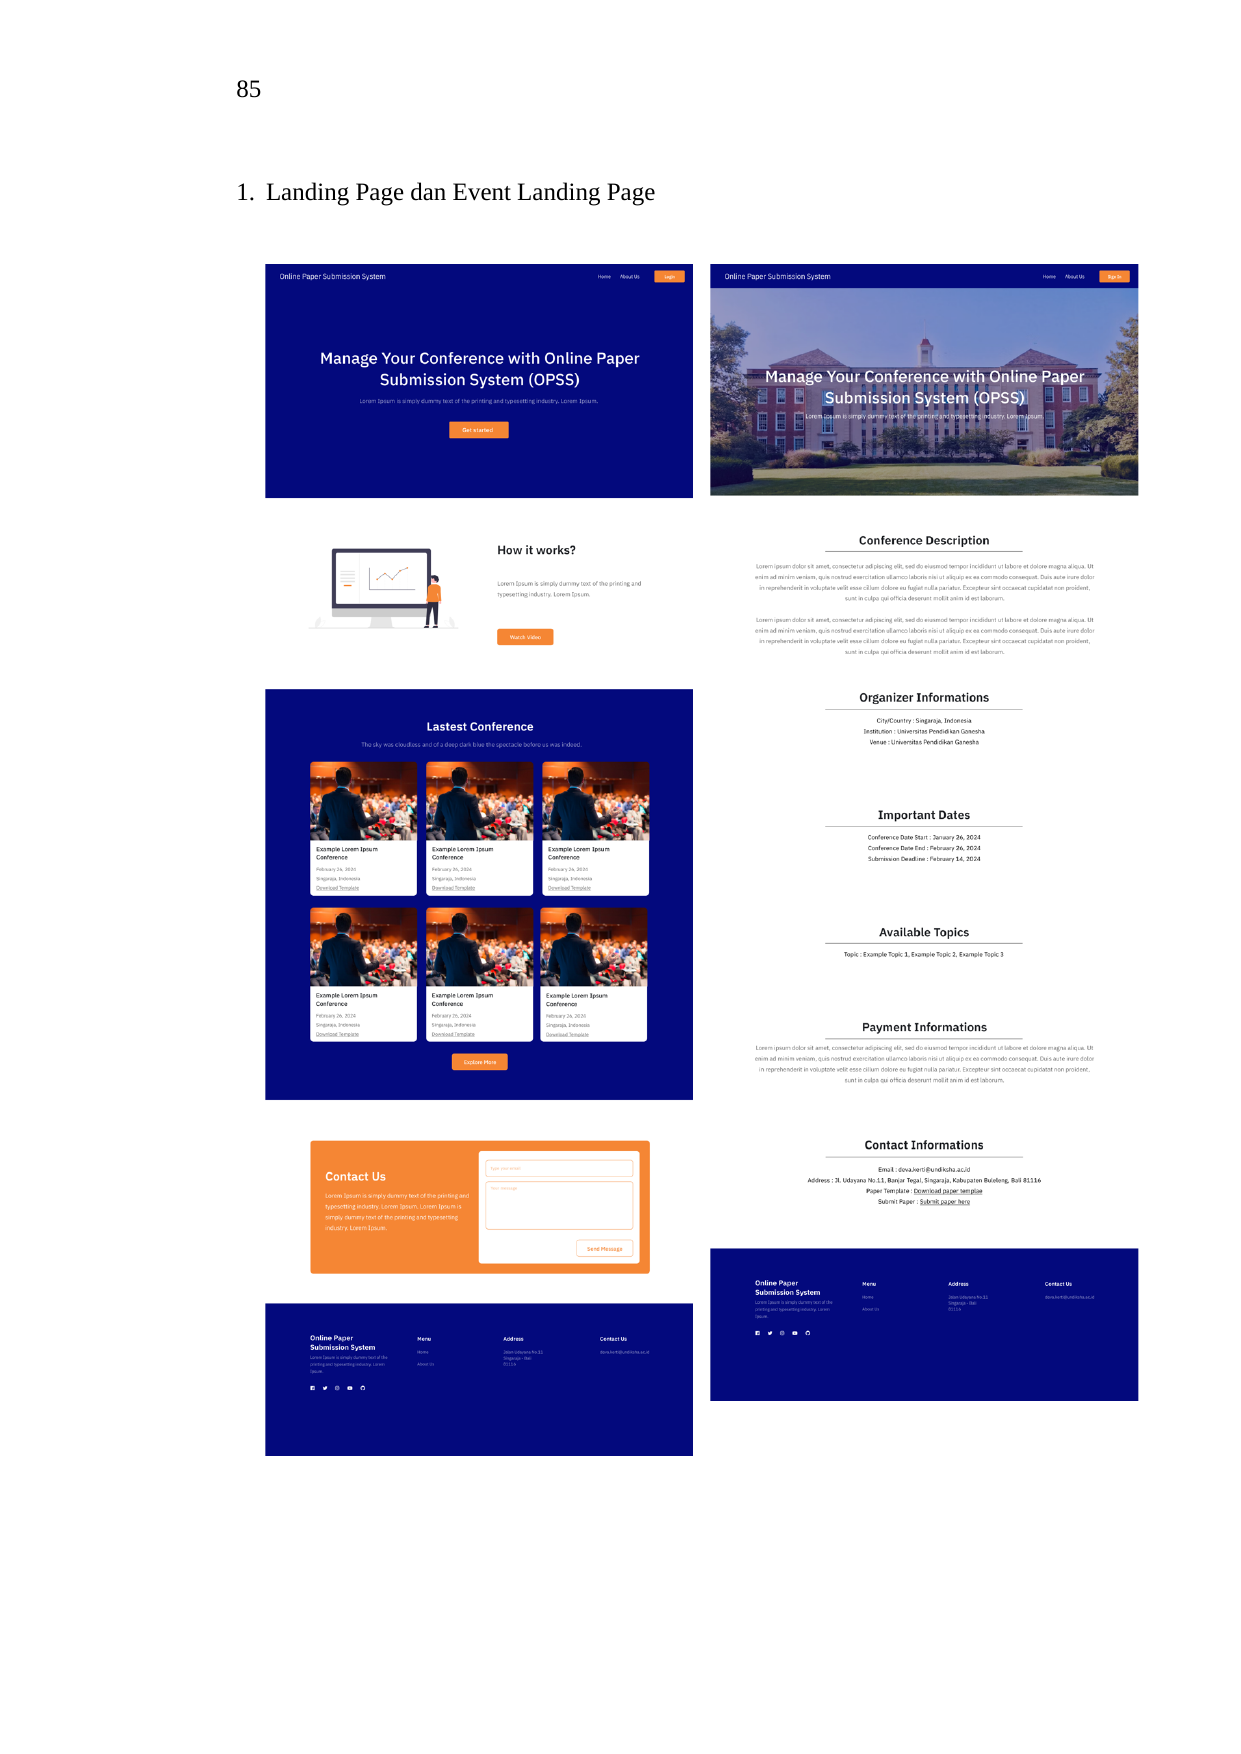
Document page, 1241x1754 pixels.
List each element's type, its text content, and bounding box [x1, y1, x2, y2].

picture [265, 264, 693, 1456]
list Landing Page dan Event Landing Page [236, 177, 1063, 206]
picture [710, 264, 1139, 1401]
